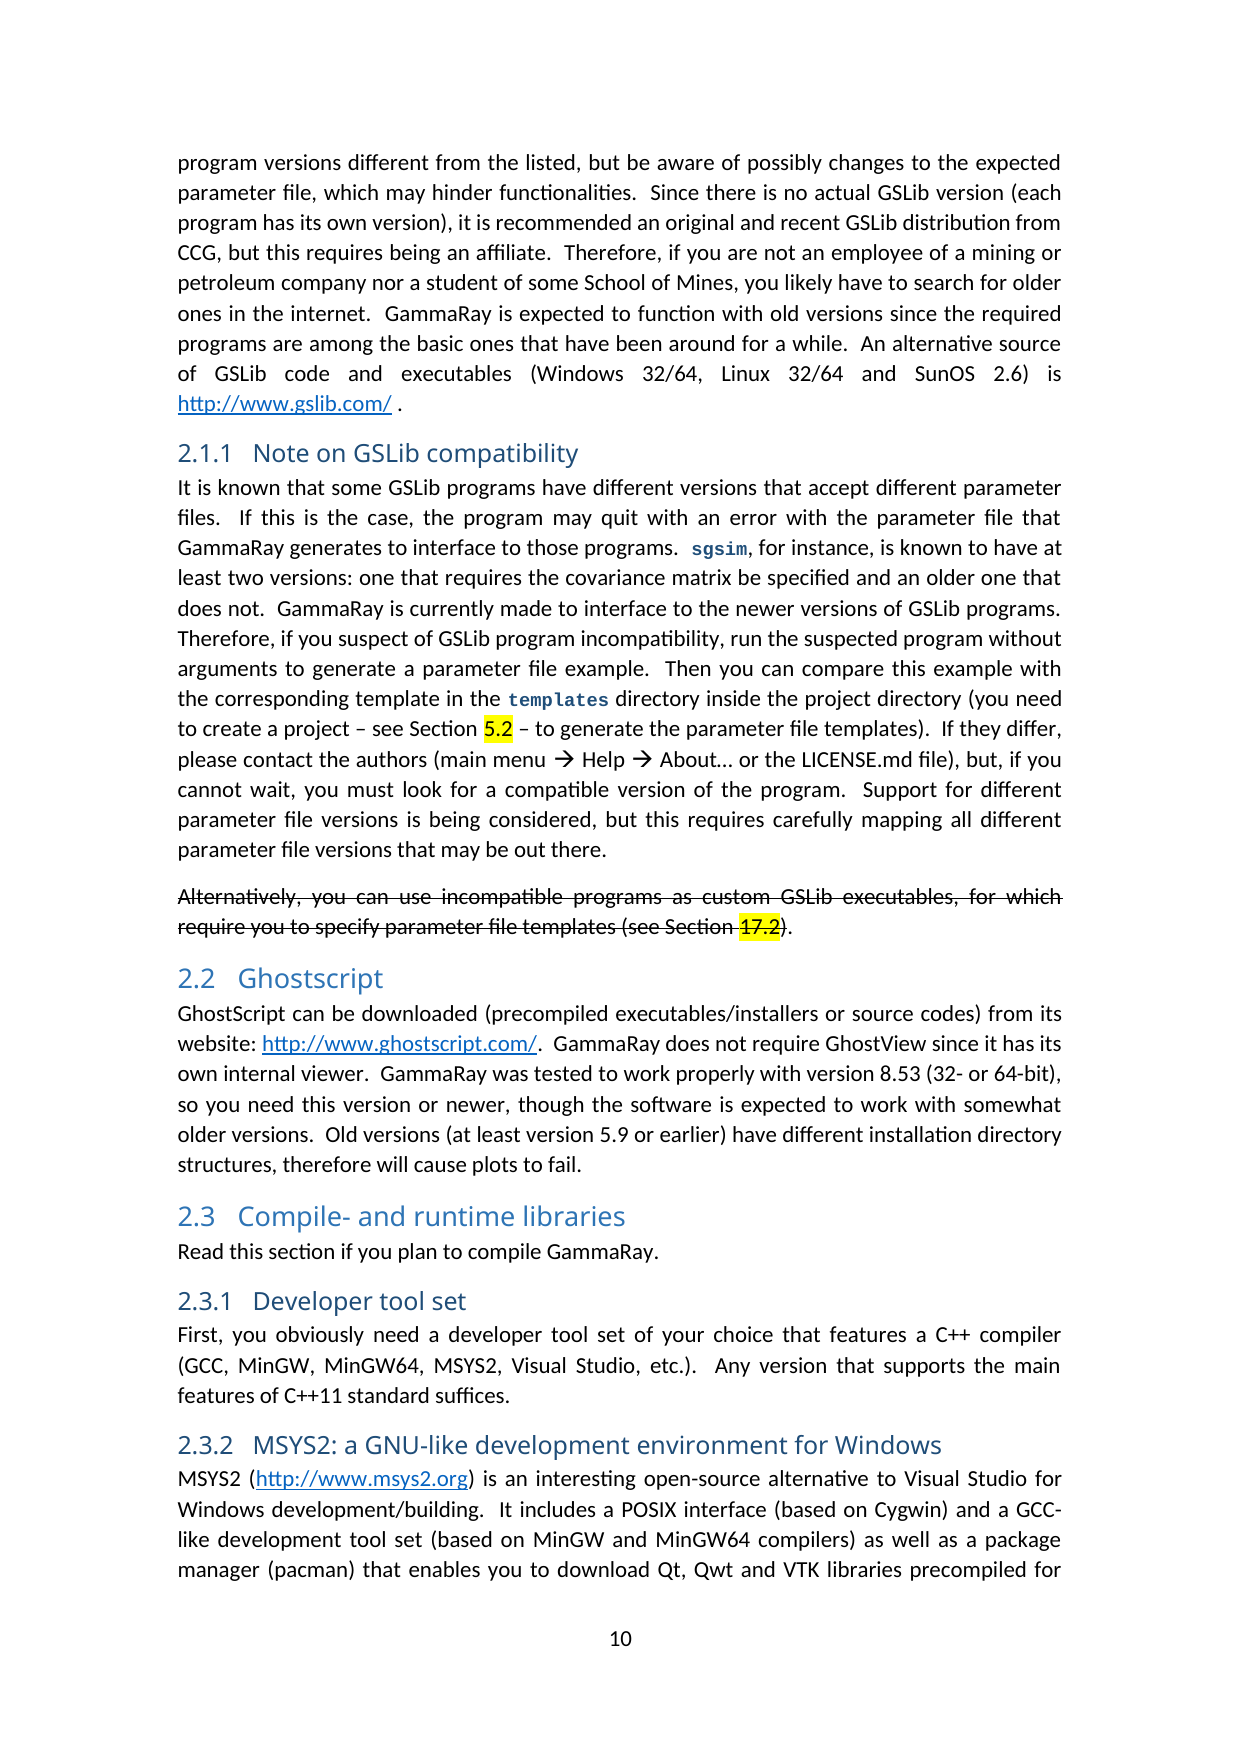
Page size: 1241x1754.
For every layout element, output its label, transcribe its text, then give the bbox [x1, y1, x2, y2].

subtitle Compile- and runtime libraries [177, 1197, 1063, 1234]
text First, you obviously need a developer tool set of your choice that features a C++ compiler (GCC, MinGW, MinGW64, MSYS2, Visual Studio, etc.). Any version that supports the main features of C++11 standard suffices. [177, 1321, 1063, 1409]
subtitle Ghostscript [177, 959, 1063, 996]
subtitle Note on GSLib compatibility [177, 436, 1063, 470]
text Read this section if you plan to compile GammaRay. [177, 1237, 1063, 1265]
subtitle MSYS2: a GNU-like development environment for Windows [177, 1428, 1063, 1462]
text It is known that some GSLib programs have different versions that accept different parameter files. If this is the case, the program may quit with an error with the parameter file that GammaRay generates to interface to those programs. sgsim, for instance, is known to have at least two versions: one that requires the covariance matrix be specified and an older one that does not. GammaRay is currently made to interface to the newer versions of GSLib programs. Therefore, if you suspect of GSLib program incompatibility, run the suspected program without arguments to generate a parameter file example. Then you can compare this example with the corresponding template in the templates directory inside the project directory (you need to create a project – see Section 5.2 – to generate the parameter file templates). If they differ, please contact the authors (main menu Help About… or the LICENSE.md file), but, if you cannot wait, you must look for a compatible version of the program. Support for different parameter file versions is being considered, but this requires carefully mapping all different parameter file versions that may be out there. [177, 473, 1063, 863]
subtitle Developer tool set [177, 1284, 1063, 1318]
text Alternatively, you can use incompatible programs as custom GSLib executables, for which require you to specify parameter file templates (see Section 16.2). [177, 882, 1063, 898]
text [177, 1464, 1063, 1583]
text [177, 148, 1063, 417]
text GhostScript can be downloaded (precompiled executables/installers or source codes) from its website: http://www.ghostscript.com/. GammaRay does not require GhostView since it has its own internal viewer. GammaRay was tested to work properly with version 8.53 (32- or 64-bit), so you need this version or newer, though the software is expected to work with somewhat older versions. Old versions (at least version 5.9 or earlier) have different installation directory structures, therefore will cause plots to fail. [177, 999, 1063, 1178]
text Alternatively, you can use incompatible programs as custom GSLib executables, for which require you to specify parameter file templates (see Section 16.2). [177, 899, 1063, 941]
